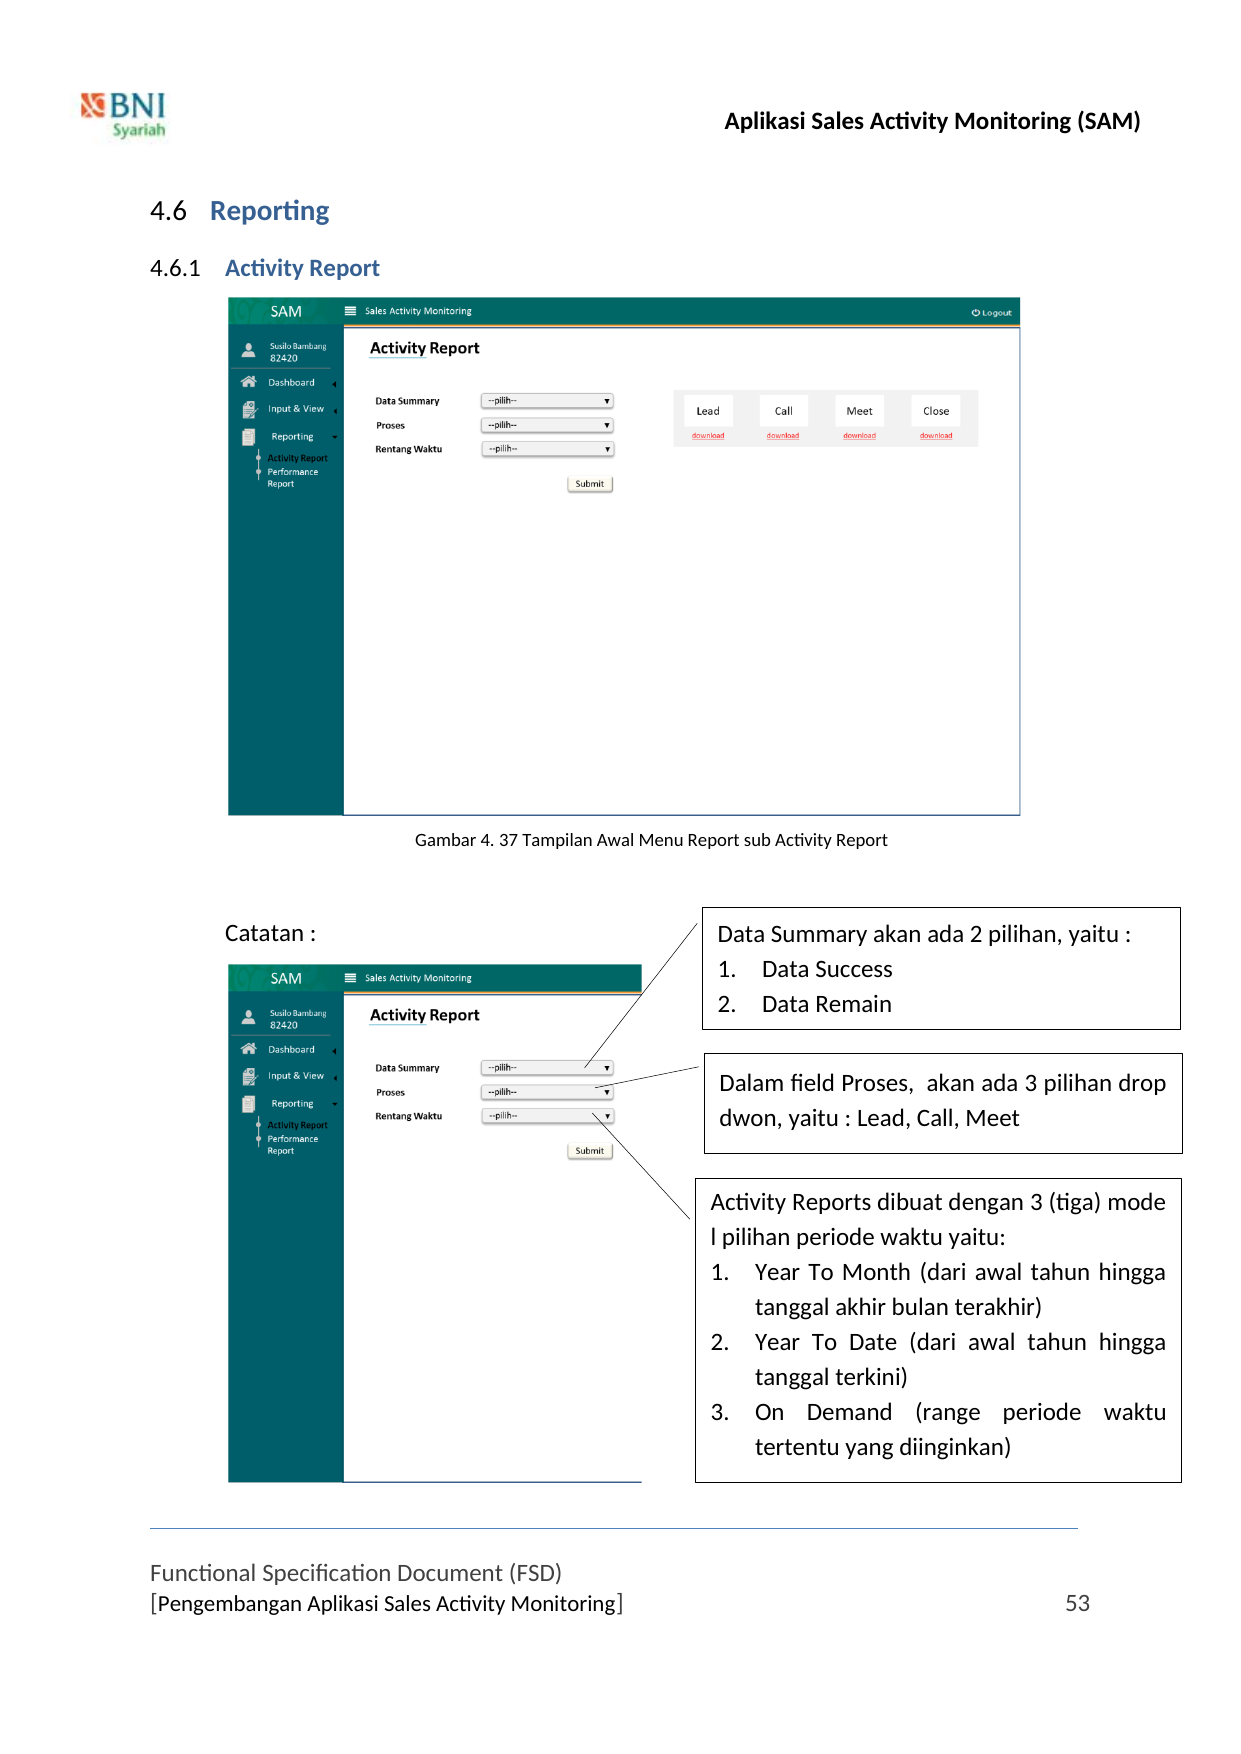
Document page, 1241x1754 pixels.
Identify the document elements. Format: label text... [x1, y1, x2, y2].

subtitle Activity Report [150, 253, 1078, 283]
text Catatan : [703, 917, 1078, 948]
subtitle Reporting [150, 192, 1078, 228]
picture [225, 963, 642, 1483]
text Catatan : [150, 917, 702, 948]
picture [69, 68, 184, 154]
text Gambar 4. 37 Tampilan Awal Menu Report sub Activity Report [150, 828, 1078, 851]
picture [225, 295, 1021, 816]
